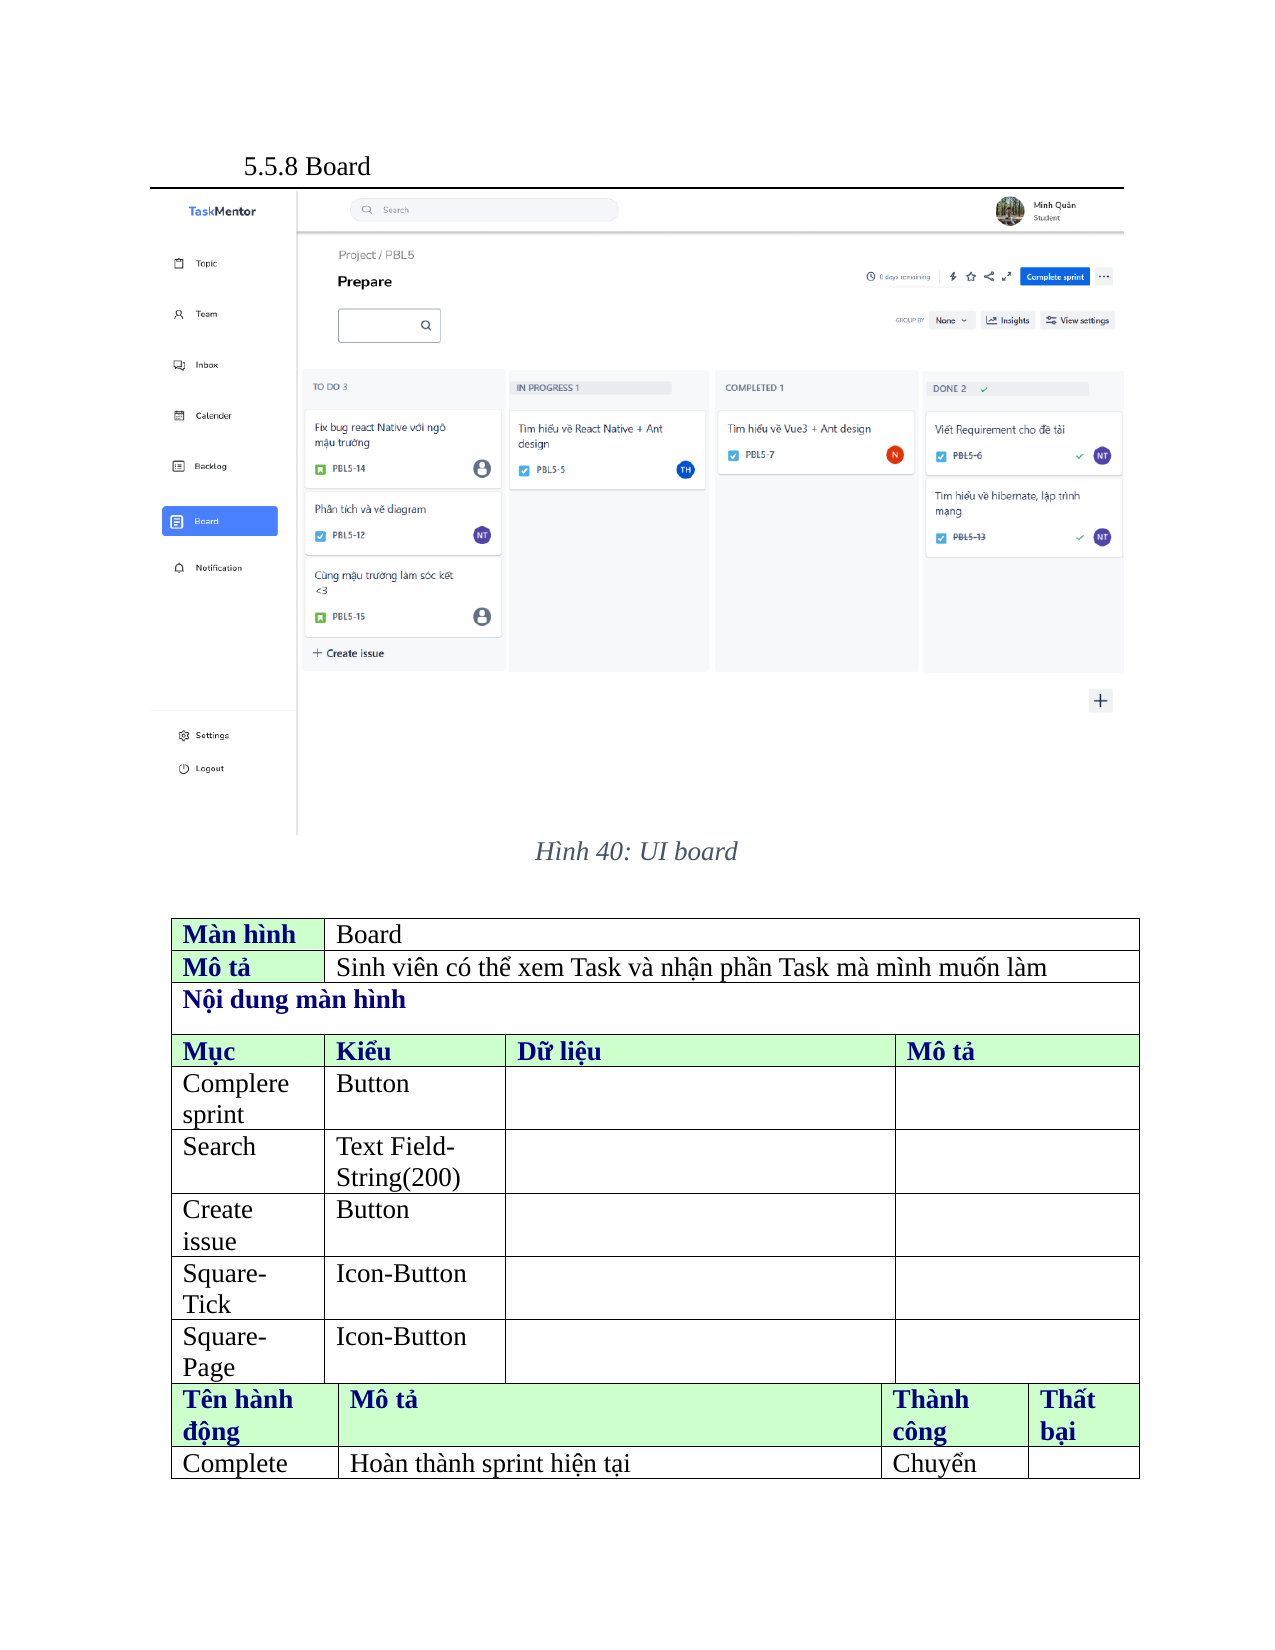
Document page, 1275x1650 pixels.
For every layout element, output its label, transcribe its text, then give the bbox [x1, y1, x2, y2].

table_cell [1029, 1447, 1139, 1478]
text 5.5.8 Board [244, 150, 1125, 181]
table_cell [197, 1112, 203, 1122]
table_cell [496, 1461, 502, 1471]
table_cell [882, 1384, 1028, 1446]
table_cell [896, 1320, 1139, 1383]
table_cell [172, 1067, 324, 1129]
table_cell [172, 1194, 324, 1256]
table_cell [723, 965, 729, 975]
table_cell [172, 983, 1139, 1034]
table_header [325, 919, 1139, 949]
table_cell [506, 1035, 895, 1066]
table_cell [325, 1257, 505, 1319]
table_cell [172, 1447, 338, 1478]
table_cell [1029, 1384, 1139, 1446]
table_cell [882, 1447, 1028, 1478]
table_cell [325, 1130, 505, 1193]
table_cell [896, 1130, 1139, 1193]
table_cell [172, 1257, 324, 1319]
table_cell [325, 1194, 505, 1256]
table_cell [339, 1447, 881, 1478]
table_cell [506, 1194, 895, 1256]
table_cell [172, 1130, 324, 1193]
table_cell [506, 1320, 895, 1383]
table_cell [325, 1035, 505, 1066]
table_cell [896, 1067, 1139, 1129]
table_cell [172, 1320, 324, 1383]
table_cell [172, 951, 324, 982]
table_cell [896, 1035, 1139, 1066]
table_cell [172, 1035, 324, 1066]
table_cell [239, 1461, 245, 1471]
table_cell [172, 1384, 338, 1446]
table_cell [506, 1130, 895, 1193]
text Hình 40: UI board [150, 835, 1125, 866]
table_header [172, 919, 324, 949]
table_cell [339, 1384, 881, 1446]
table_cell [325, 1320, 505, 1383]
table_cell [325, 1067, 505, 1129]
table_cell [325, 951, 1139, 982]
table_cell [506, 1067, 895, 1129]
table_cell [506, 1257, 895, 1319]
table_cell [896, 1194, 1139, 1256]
picture [150, 187, 1124, 835]
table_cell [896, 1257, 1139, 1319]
